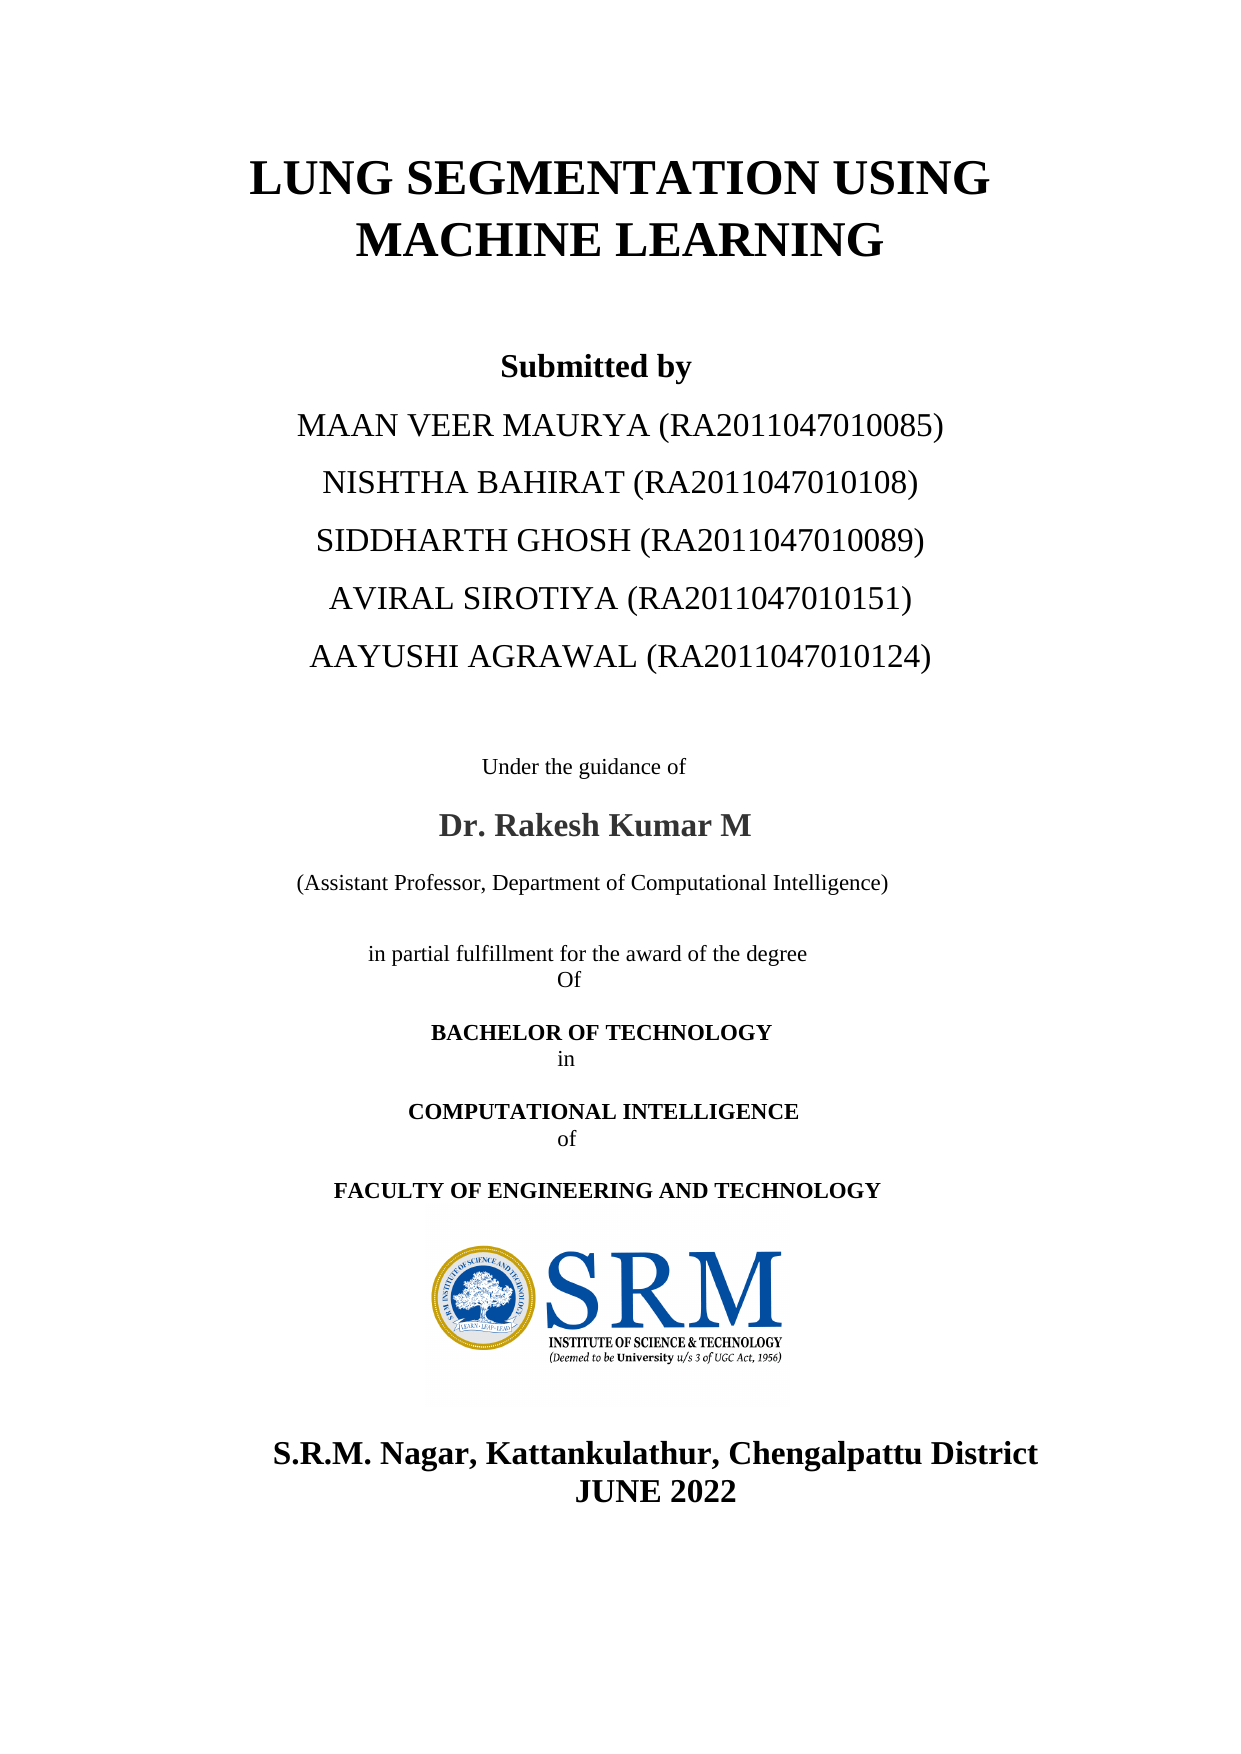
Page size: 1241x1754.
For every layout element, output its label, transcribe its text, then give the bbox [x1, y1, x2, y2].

text JUNE 2022 [71, 1472, 1240, 1510]
picture [424, 1203, 790, 1407]
text (Assistant Professor, Department of Computational Intelligence) [132, 869, 1052, 895]
text Submitted by [139, 347, 1052, 385]
text COMPUTATIONAL INTELLIGENCE [149, 1098, 1058, 1125]
text Under the guidance of [115, 753, 1052, 779]
text MAAN VEER MAURYA (RA2011047010085) NISHTHA BAHIRAT (RA2011047010108) SIDDHARTH GHOSH (RA2011047010089) AVIRAL SIROTIYA (RA2011047010151) AAYUSHI AGRAWAL (RA2011047010124) [296, 405, 944, 674]
text FACULTY OF ENGINEERING AND TECHNOLOGY [149, 1178, 1066, 1204]
text LUNG SEGMENTATION USING MACHINE LEARNING [149, 148, 1091, 268]
text of [81, 1125, 1052, 1151]
text S.R.M. Nagar, Kattankulathur, Chengalpattu District [71, 1433, 1240, 1472]
text Dr. Rakesh Kumar M [138, 806, 1052, 844]
text in [79, 1046, 1052, 1072]
text Of [86, 967, 1052, 993]
text BACHELOR OF TECHNOLOGY [149, 1019, 1054, 1046]
text in partial fulfillment for the award of the degree [122, 941, 1052, 967]
